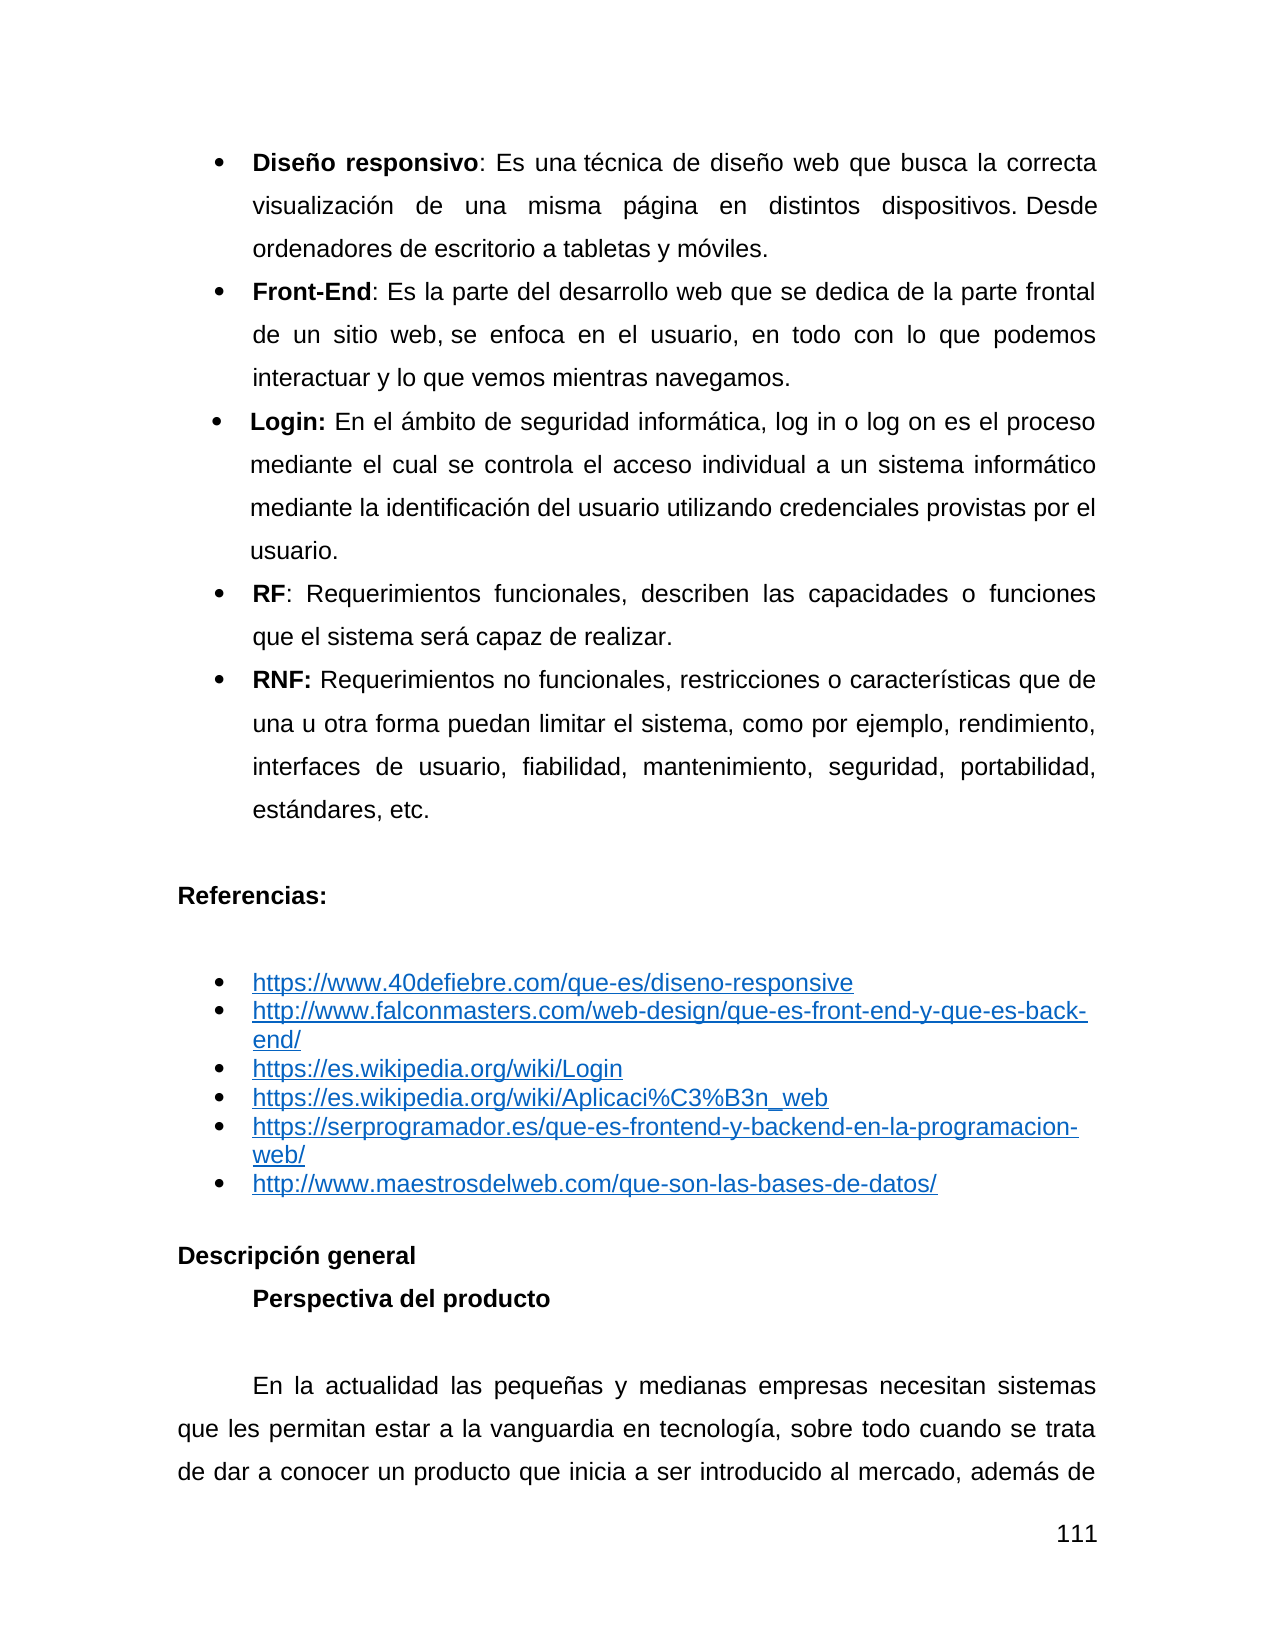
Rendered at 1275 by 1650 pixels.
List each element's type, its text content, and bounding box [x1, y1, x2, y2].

list Login: En el ámbito de seguridad informática, log in o log on es el proceso mediante el cual se controla el acceso individual a un sistema informático mediante la identificación del usuario utilizando credenciales provistas por el usuario.​ [212, 407, 1098, 565]
list https://es.wikipedia.org/wiki/Login [215, 1054, 1098, 1083]
list Front-End: Es la parte del desarrollo web que se dedica de la parte frontal de un sitio web, se enfoca en el usuario, en todo con lo que podemos interactuar y lo que vemos mientras navegamos. [215, 277, 1098, 392]
list https://www.40defiebre.com/que-es/diseno-responsive [215, 967, 1098, 996]
text Referencias: [177, 881, 1098, 910]
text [177, 1371, 1098, 1486]
list https://serprogramador.es/que-es-frontend-y-backend-en-la-programacion-web/ [215, 1112, 1098, 1169]
list RNF: Requerimientos no funcionales, restricciones o características que de una u otra forma puedan limitar el sistema, como por ejemplo, rendimiento, interfaces de usuario, fiabilidad, mantenimiento, seguridad, portabilidad, estándares, etc. [215, 666, 1098, 824]
list Diseño responsivo: Es una técnica de diseño web que busca la correcta visualización de una misma página en distintos dispositivos. Desde ordenadores de escritorio a tabletas y móviles. [215, 148, 1098, 263]
text Perspectiva del producto [177, 1284, 1098, 1313]
list https://es.wikipedia.org/wiki/Aplicaci%C3%B3n_web [215, 1083, 1098, 1112]
text Descripción general [177, 1241, 1098, 1270]
list http://www.maestrosdelweb.com/que-son-las-bases-de-datos/ [215, 1169, 1098, 1198]
list http://www.falconmasters.com/web-design/que-es-front-end-y-que-es-back-end/ [215, 996, 1098, 1054]
list RF: Requerimientos funcionales, describen las capacidades o funciones que el sistema será capaz de realizar. [215, 579, 1098, 651]
